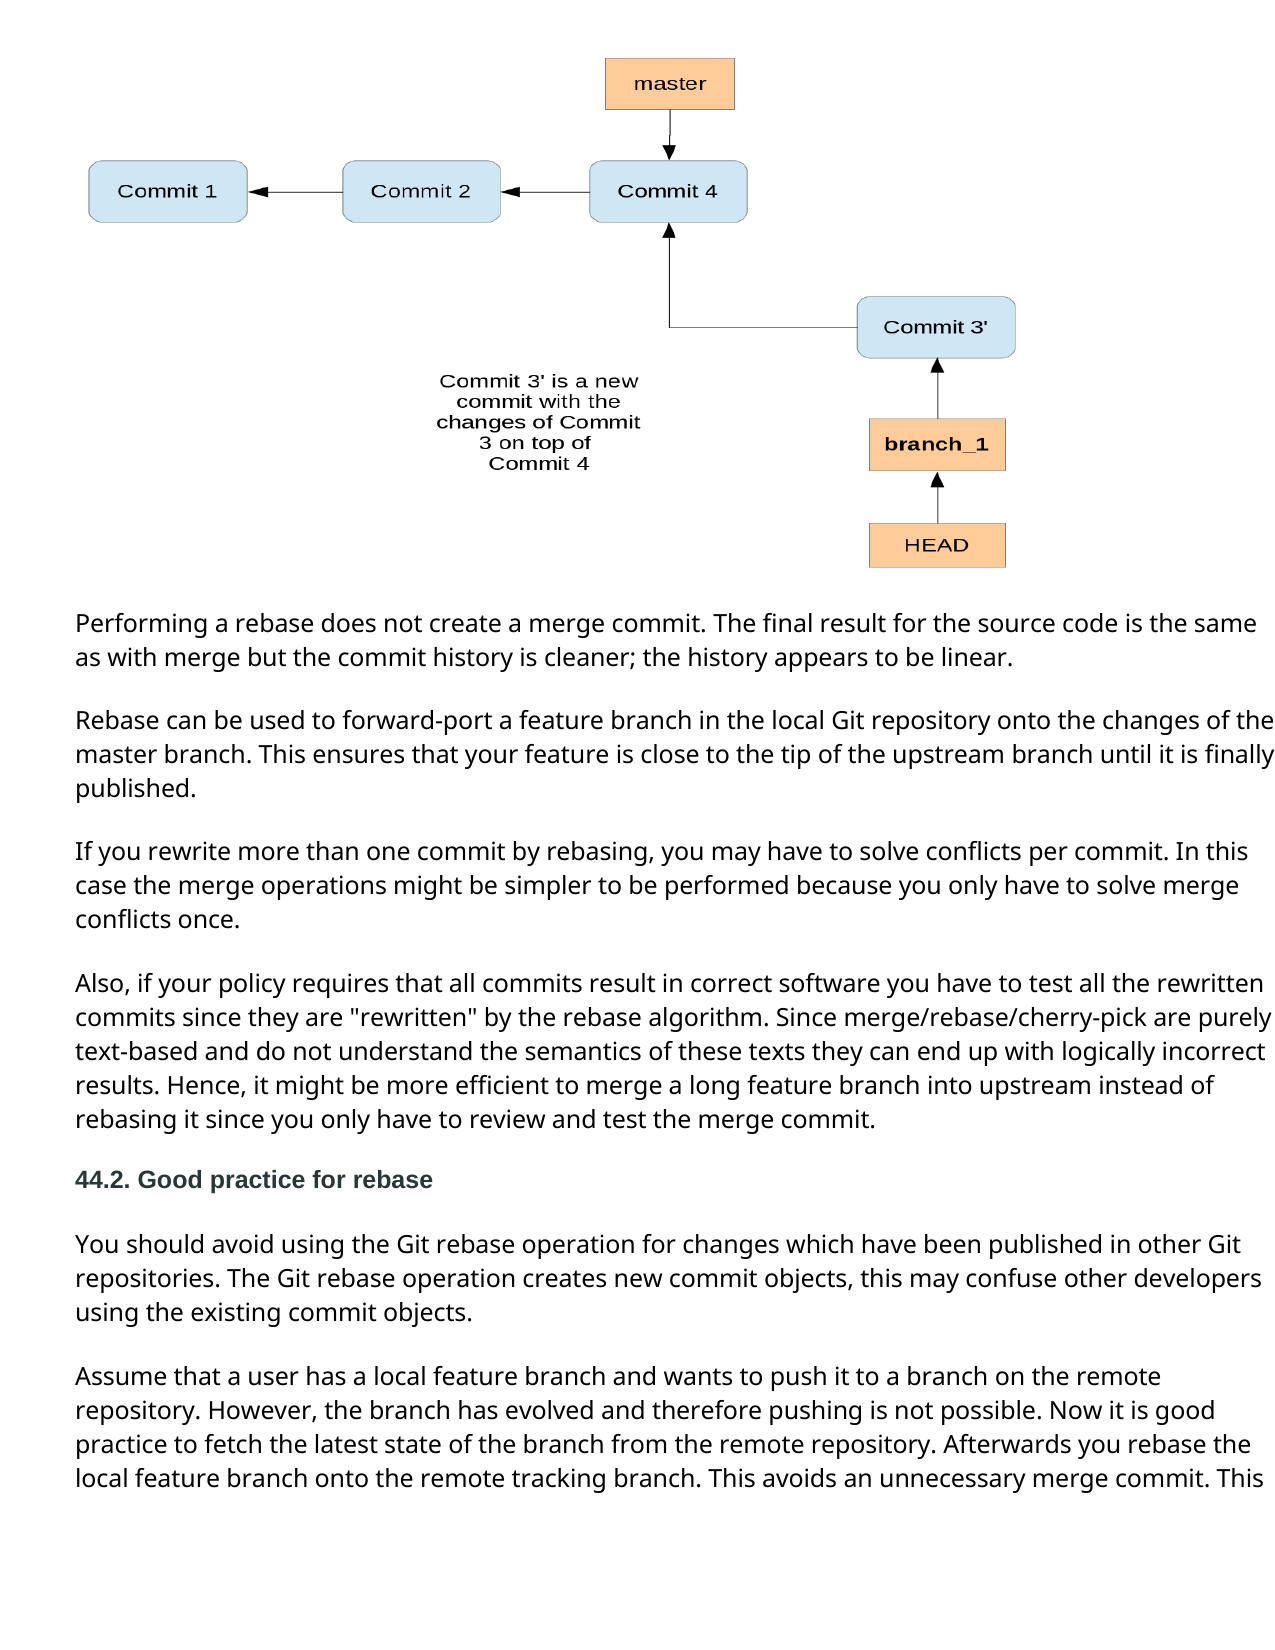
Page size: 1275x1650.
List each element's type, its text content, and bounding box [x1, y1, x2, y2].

text You should avoid using the Git rebase operation for changes which have been published in other Git repositories. The Git rebase operation creates new commit objects, this may confuse other developers using the existing commit objects. [75, 1227, 1275, 1329]
text If you rewrite more than one commit by rebasing, you may have to solve conflicts per commit. In this case the merge operations might be simpler to be performed because you only have to solve merge conflicts once. [75, 834, 1275, 936]
text Also, if your policy requires that all commits result in correct software you have to test all the rewritten commits since they are "rewritten" by the rebase algorithm. Since merge/rebase/cherry-pick are purely text-based and do not understand the semantics of these texts they can end up with logically incorrect results. Hence, it might be more efficient to merge a long feature branch into upstream instead of rebasing it since you only have to review and test the merge commit. [75, 965, 1275, 1136]
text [75, 1358, 1275, 1494]
text Rebase can be used to forward-port a feature branch in the local Git repository onto the changes of the master branch. This ensures that your feature is close to the tip of the upstream branch until it is finally published. [75, 702, 1275, 805]
picture [75, 46, 1022, 572]
text Performing a rebase does not create a merge commit. The final result for the source code is the same as with merge but the commit history is cleaner; the history appears to be linear. [75, 605, 1275, 673]
subtitle 44.2. Good practice for rebase [75, 1165, 1275, 1193]
